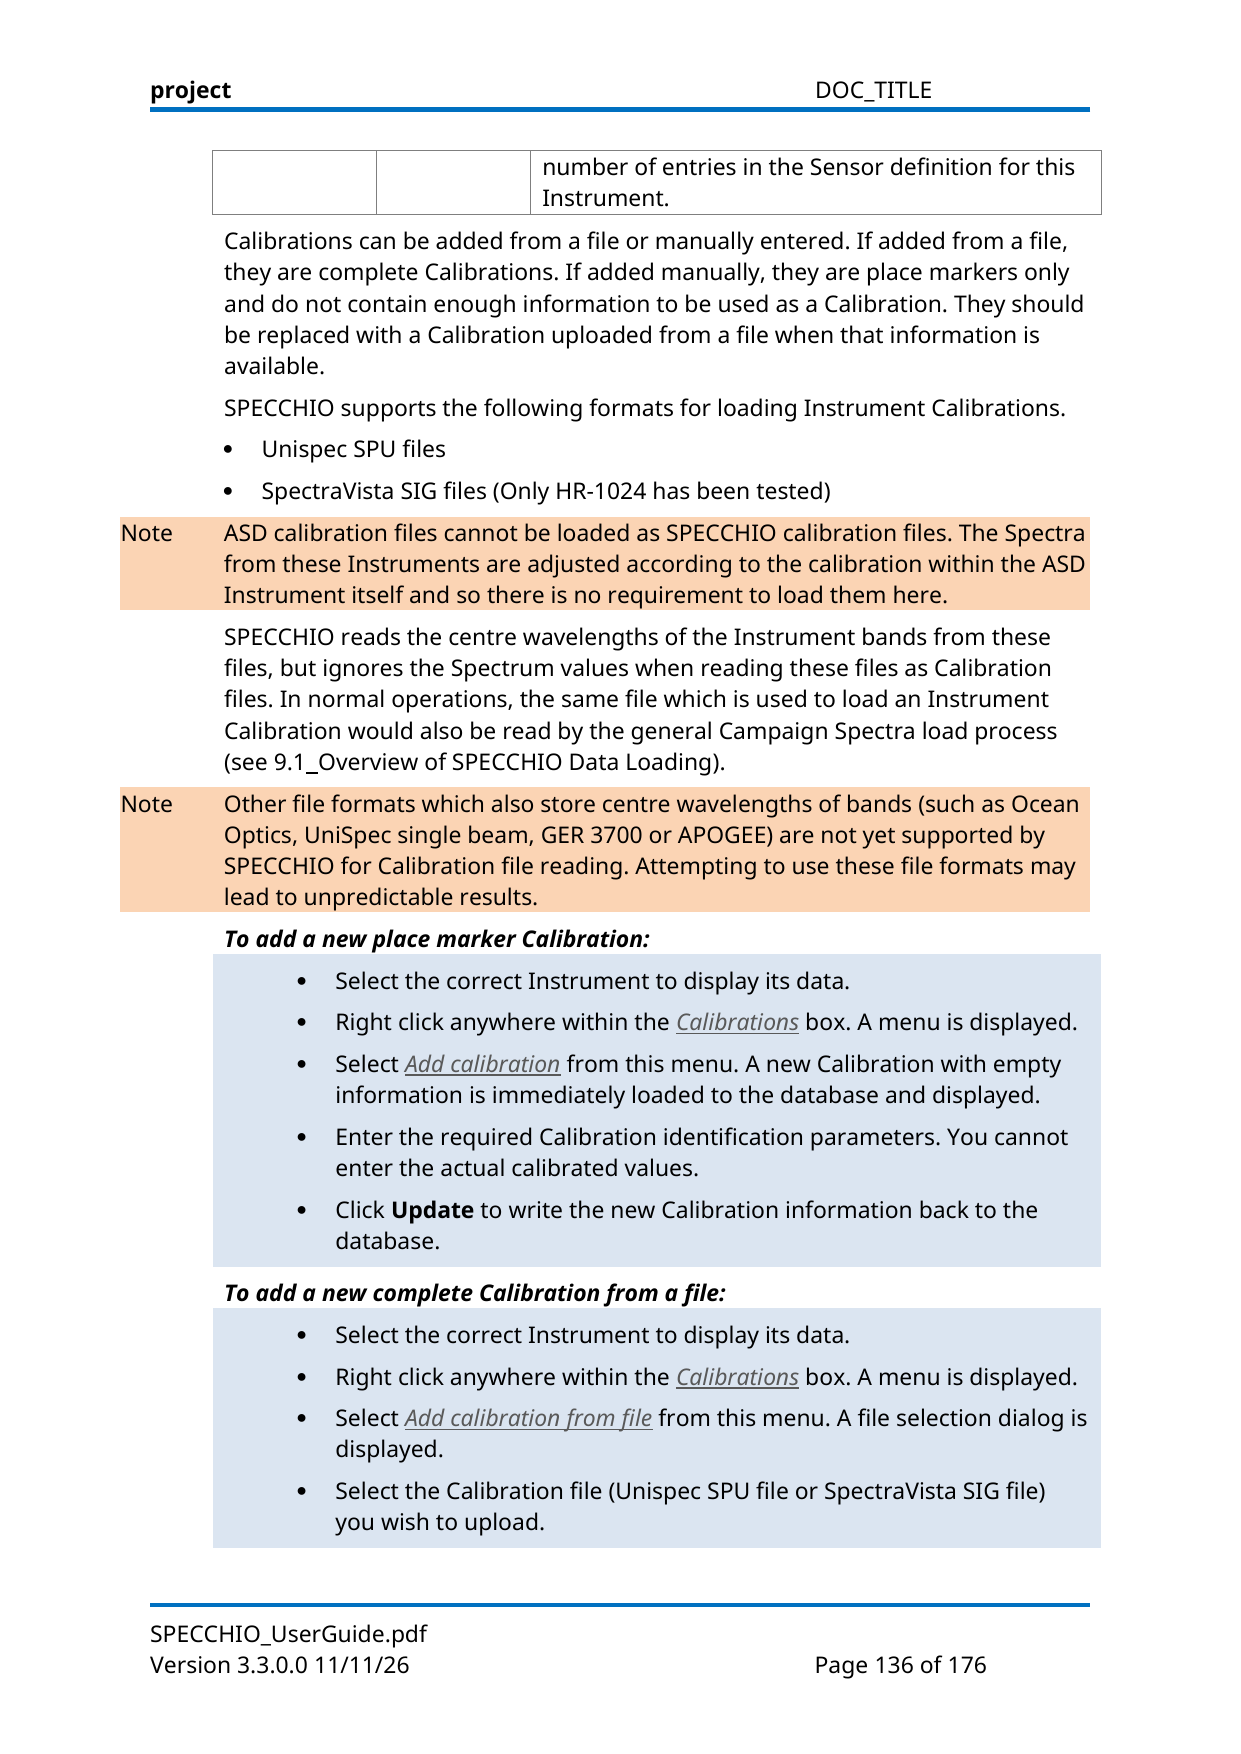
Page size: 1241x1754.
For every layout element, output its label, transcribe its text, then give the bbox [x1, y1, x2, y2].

table_header Select the correct Instrument to display its data. Right click anywhere within the Calibrations box. A menu is displayed. Select Add calibration from file from this menu. A file selection dialog is displayed. Select the Calibration file (Unispec SPU file or SpectraVista SIG file) you wish to upload. [213, 1308, 1101, 1548]
text Note Other file formats which also store centre wavelengths of bands (such as Ocean Optics, UniSpec single beam, GER 3700 or APOGEE) are not yet supported by SPECCHIO for Calibration file reading. Attempting to use these file formats may lead to unpredictable results. [120, 787, 1090, 912]
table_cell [377, 151, 530, 213]
table_header Select the correct Instrument to display its data. Right click anywhere within the Calibrations box. A menu is displayed. Select Add calibration from this menu. A new Calibration with empty information is immediately loaded to the database and displayed. Enter the required Calibration identification parameters. You cannot enter the actual calibrated values. Click Update to write the new Calibration information back to the database. [213, 954, 1101, 1267]
text SpectraVista SIG files (Only HR-1024 has been tested) [224, 475, 1090, 506]
subtitle To add a new place marker Calibration: [224, 923, 1090, 954]
text SPECCHIO reads the centre wavelengths of the Instrument bands from these files, but ignores the Spectrum values when reading these files as Calibration files. In normal operations, the same file which is used to load an Instrument Calibration would also be read by the general Campaign Spectra load process (see 9.1 Overview of SPECCHIO Data Loading). [224, 621, 1090, 777]
text Note ASD calibration files cannot be loaded as SPECCHIO calibration files. The Spectra from these Instruments are adjusted according to the calibration within the ASD Instrument itself and so there is no requirement to load them here. [120, 517, 1090, 610]
subtitle To add a new complete Calibration from a file: [224, 1277, 1090, 1308]
text SPECCHIO supports the following formats for loading Instrument Calibrations. [224, 392, 1090, 423]
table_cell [531, 151, 1101, 213]
text Unispec SPU files [224, 433, 1090, 464]
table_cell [213, 151, 376, 213]
text Calibrations can be added from a file or manually entered. If added from a file, they are complete Calibrations. If added manually, they are place markers only and do not contain enough information to be used as a Calibration. They should be replaced with a Calibration uploaded from a file when that information is available. [224, 225, 1090, 381]
